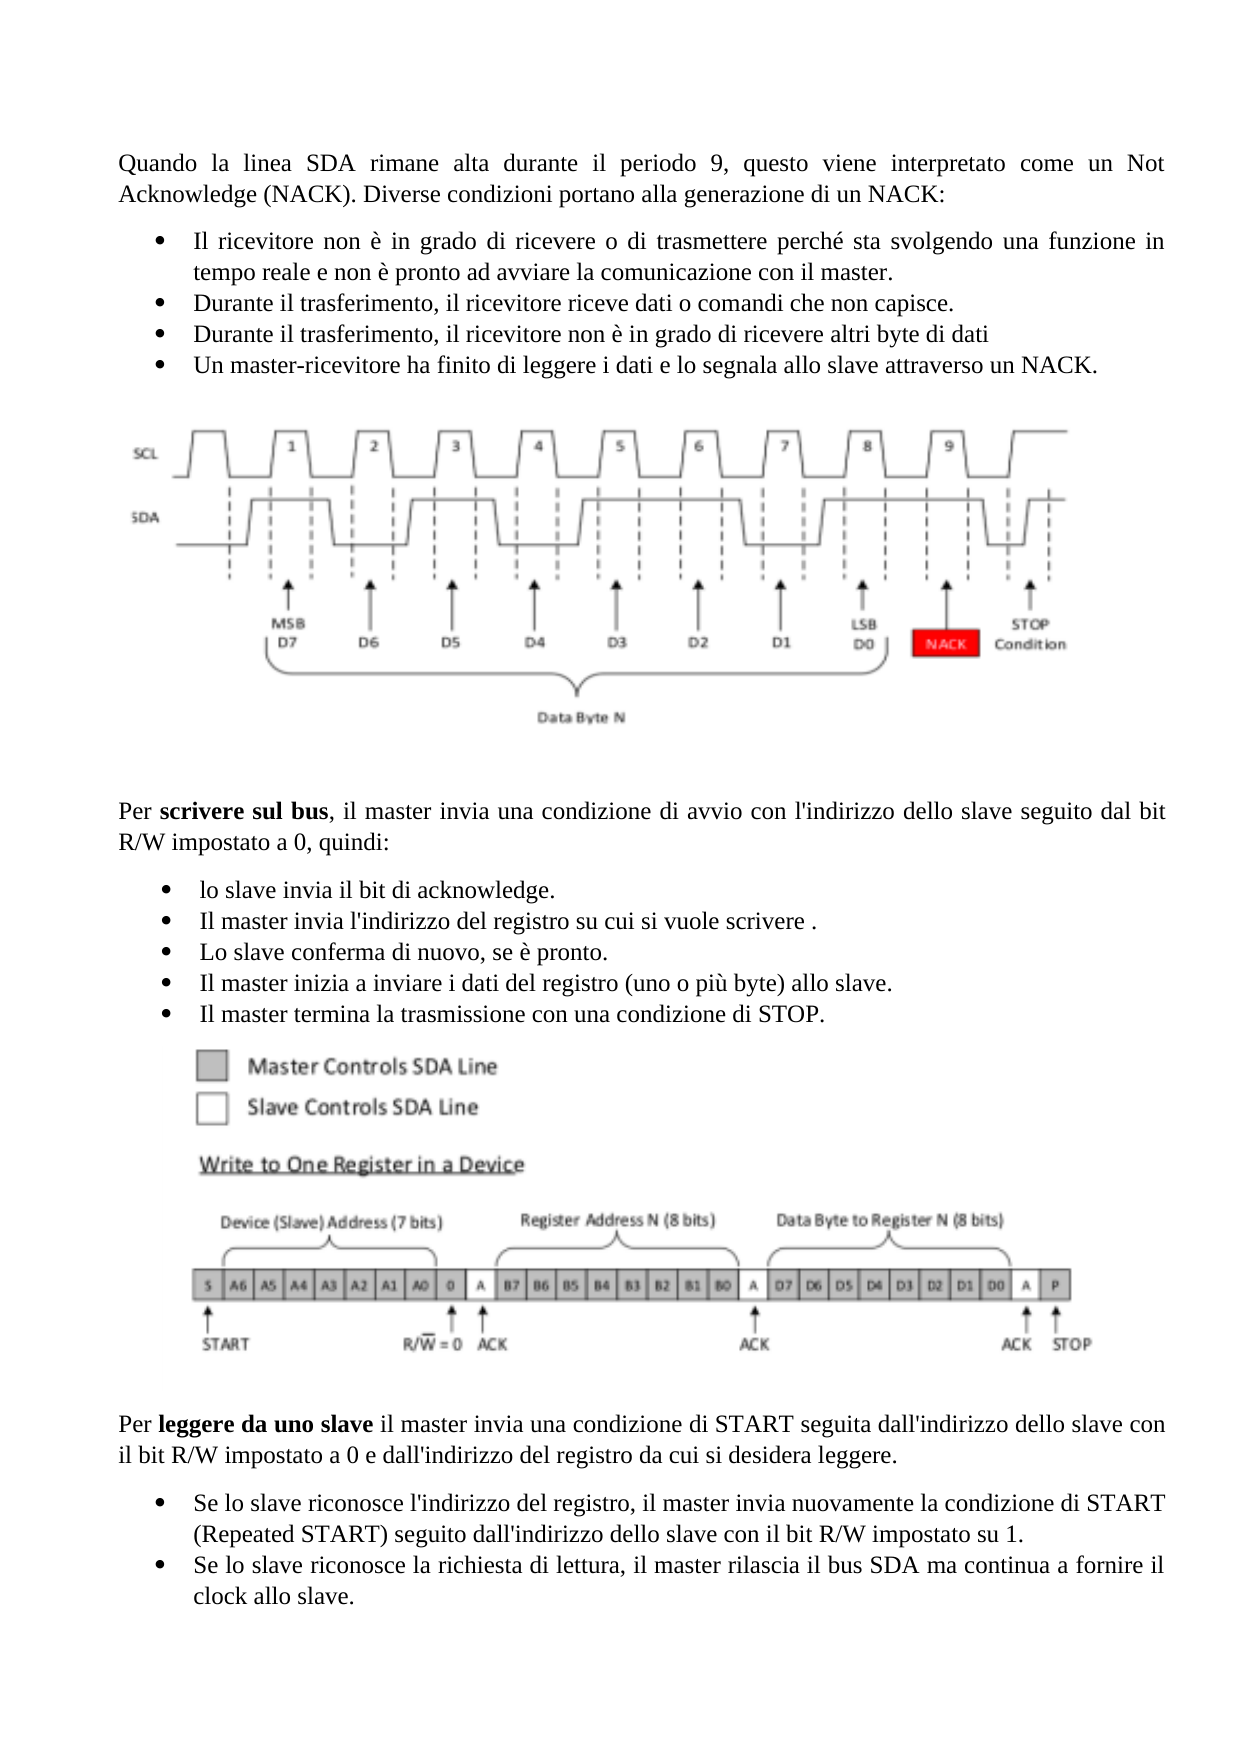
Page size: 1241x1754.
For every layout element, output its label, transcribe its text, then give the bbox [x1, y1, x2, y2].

list Se lo slave riconosce la richiesta di lettura, il master rilascia il bus SDA ma continua a fornire il clock allo slave. [156, 1550, 1167, 1610]
list Lo slave conferma di nuovo, se è pronto. [162, 937, 1167, 966]
text Per leggere da uno slave il master invia una condizione di START seguita dall'indirizzo dello slave con il bit R/W impostato a 0 e dall'indirizzo del registro da cui si desidera leggere. [118, 1409, 1167, 1469]
list Un master-ricevitore ha finito di leggere i dati e lo segnala allo slave attraverso un NACK. [156, 351, 1167, 379]
text Quando la linea SDA rimane alta durante il periodo 9, questo viene interpretato come un Not Acknowledge (NACK). Diverse condizioni portano alla generazione di un NACK: [118, 148, 1167, 207]
list Il master termina la trasmissione con una condizione di STOP. [162, 999, 1167, 1028]
list Il ricevitore non è in grado di ricevere o di trasmettere perché sta svolgendo una funzione in tempo reale e non è pronto ad avviare la comunicazione con il master. [156, 226, 1167, 286]
picture [161, 1046, 1122, 1391]
picture [118, 398, 1131, 730]
list Il master invia l'indirizzo del registro su cui si vuole scrivere . [162, 906, 1167, 934]
list Se lo slave riconosce l'indirizzo del registro, il master invia nuovamente la condizione di START (Repeated START) seguito dall'indirizzo dello slave con il bit R/W impostato su 1. [156, 1488, 1167, 1548]
list Durante il trasferimento, il ricevitore riceve dati o comandi che non capisce. [156, 288, 1167, 317]
list Il master inizia a inviare i dati del registro (uno o più byte) allo slave. [162, 968, 1167, 997]
list lo slave invia il bit di acknowledge. [162, 875, 1167, 903]
text Per scrivere sul bus, il master invia una condizione di avvio con l'indirizzo dello slave seguito dal bit R/W impostato a 0, quindi: [118, 796, 1167, 856]
list Durante il trasferimento, il ricevitore non è in grado di ricevere altri byte di dati [156, 319, 1167, 348]
